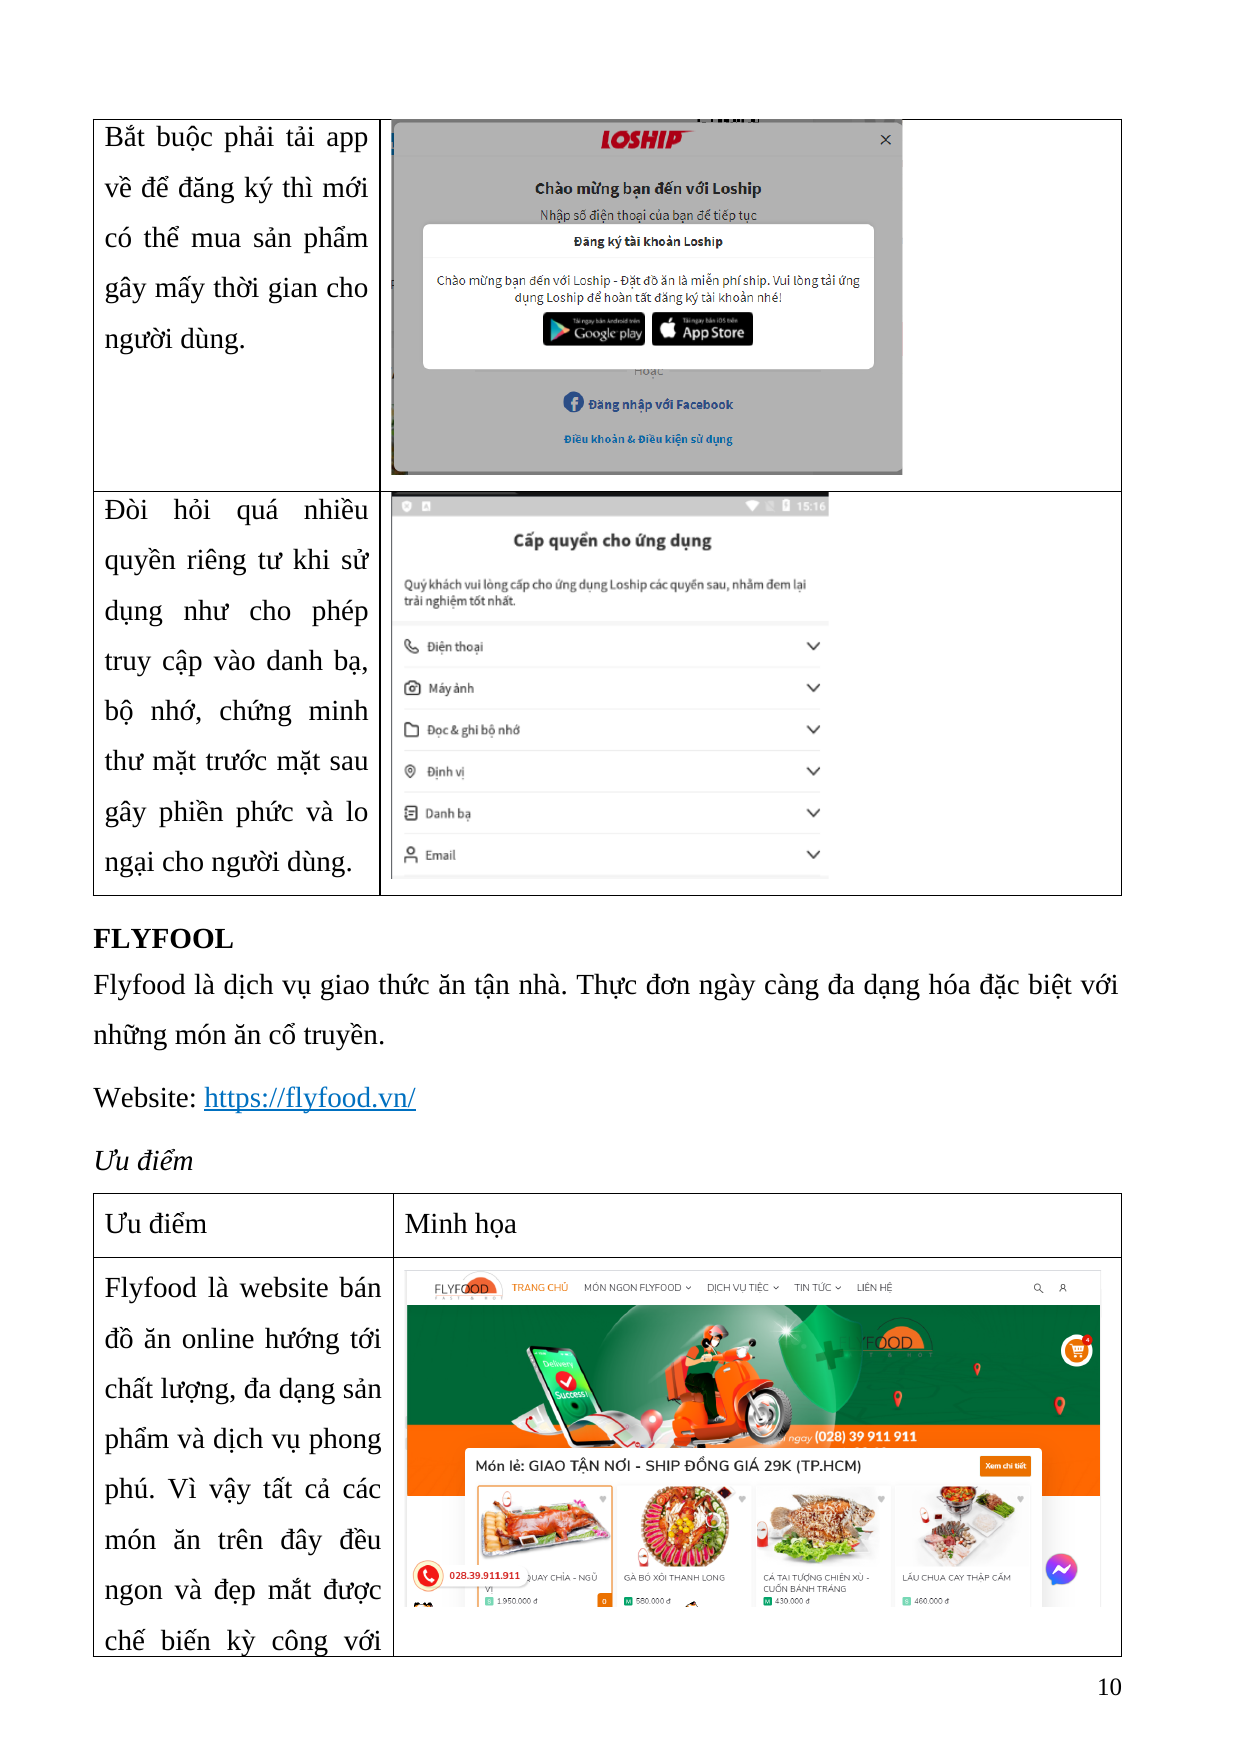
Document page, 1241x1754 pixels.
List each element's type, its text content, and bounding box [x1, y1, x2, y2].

text Flyfood là dịch vụ giao thức ăn tận nhà. Thực đơn ngày càng đa dạng hóa đặc biệt với những món ăn cổ truyền. [93, 967, 1122, 1051]
picture [391, 119, 903, 475]
table_cell [394, 1258, 1121, 1656]
table_header Ưu điểm [94, 1194, 393, 1257]
table_cell [381, 120, 1121, 491]
table_header Minh họa [394, 1194, 1121, 1257]
picture [404, 1270, 1102, 1607]
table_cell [94, 1258, 393, 1656]
text Ưu điểm [93, 1143, 1122, 1176]
table_cell Bắt buộc phải tải app về để đăng ký thì mới có thể mua sản phẩm gây mấy thời gian cho người dùng. [94, 120, 379, 491]
text Website: https://flyfood.vn/ [93, 1080, 1122, 1113]
table_cell [381, 492, 1121, 895]
picture [391, 492, 829, 879]
table_cell Đòi hỏi quá nhiều quyền riêng tư khi sử dụng như cho phép truy cập vào danh bạ, bộ nhớ, chứng minh thư mặt trước mặt sau gây phiền phức và lo ngại cho người dùng. [94, 492, 379, 895]
subtitle FLYFOOL [93, 921, 796, 954]
